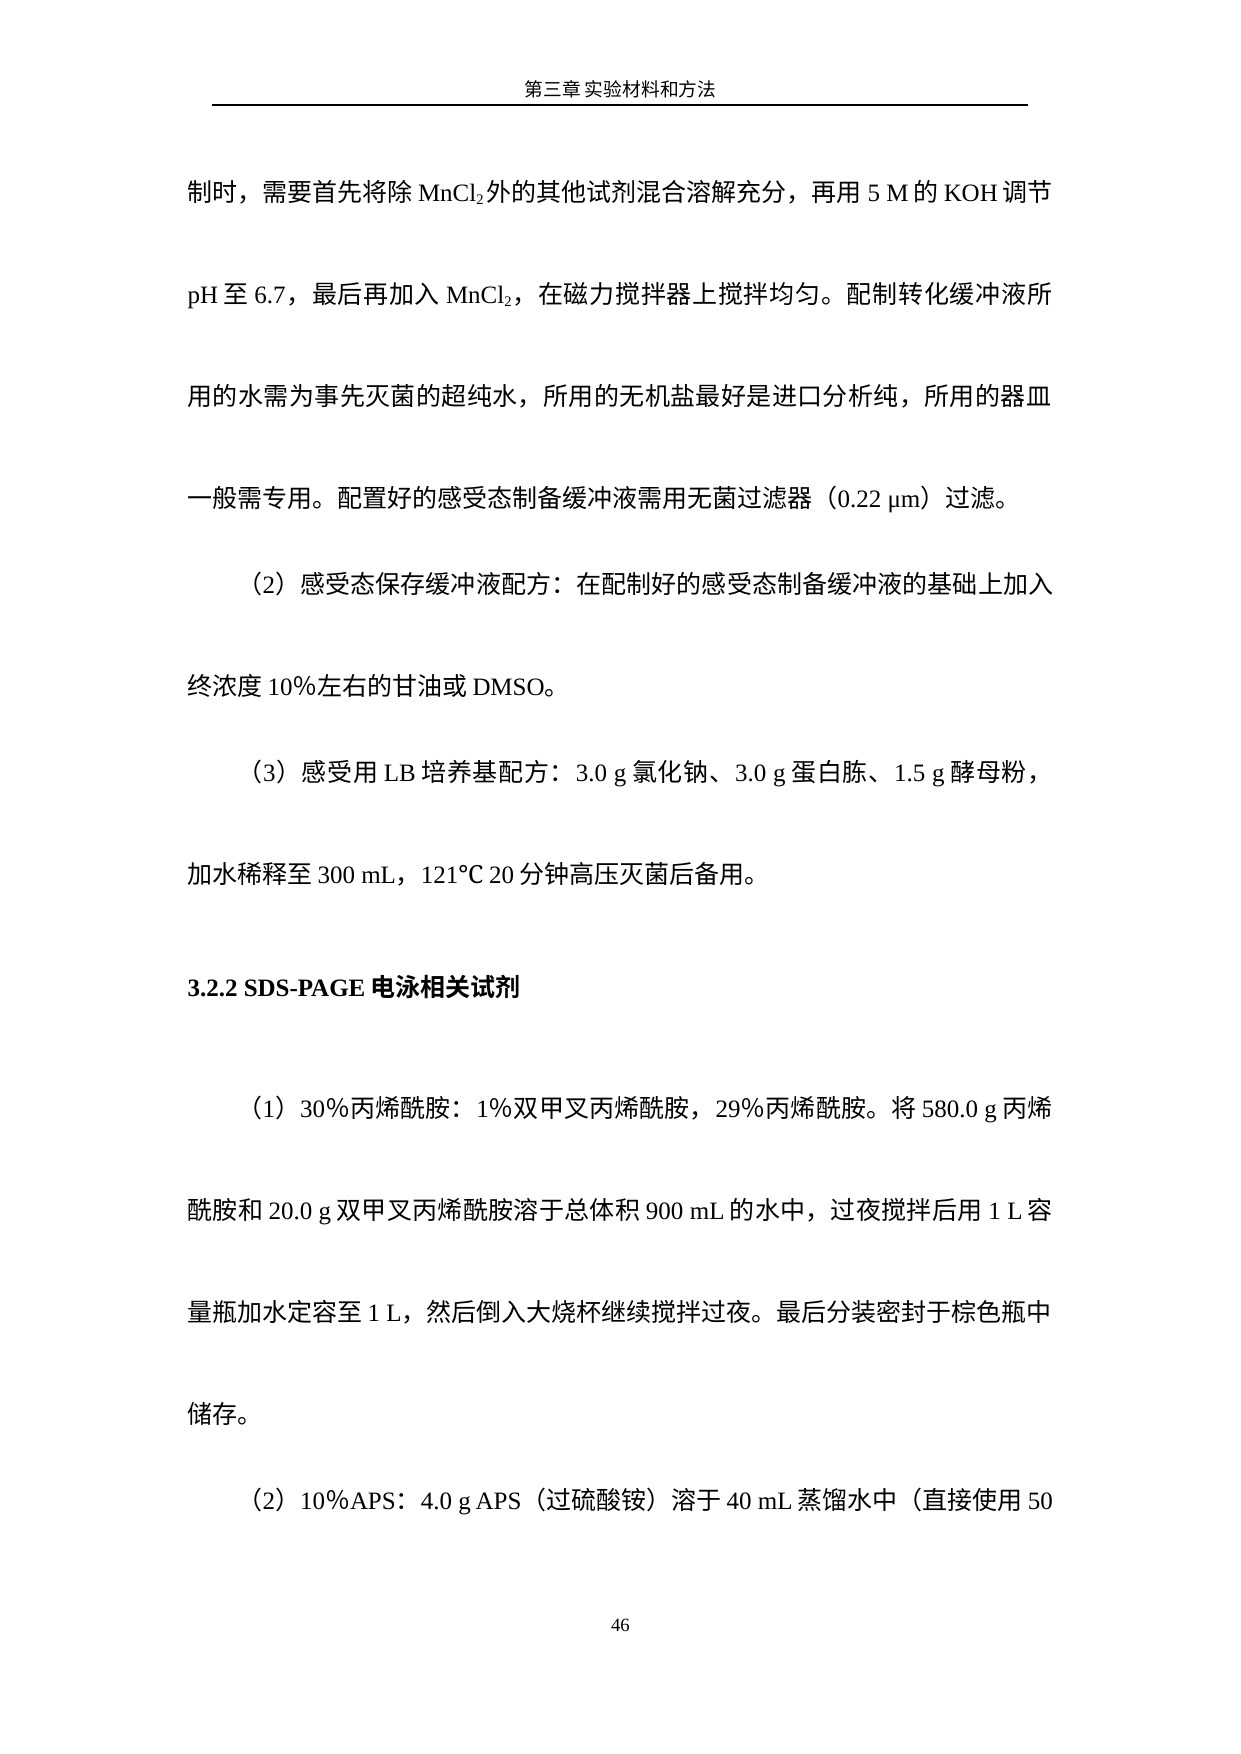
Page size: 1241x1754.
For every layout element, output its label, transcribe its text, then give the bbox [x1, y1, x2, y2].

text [187, 157, 1053, 531]
subtitle 3.2.2 SDS-PAGE电泳相关试剂 [187, 952, 1053, 1019]
text （1）30％丙烯酰胺：1％双甲叉丙烯酰胺，29％丙烯酰胺。将580.0 g丙烯酰胺和20.0 g双甲叉丙烯酰胺溶于总体积900 mL的水中，过夜搅拌后用1 L容量瓶加水定容至1 L，然后倒入大烧杯继续搅拌过夜。最后分装密封于棕色瓶中储存。 [187, 1073, 1053, 1447]
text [187, 1465, 1053, 1533]
text （3）感受用LB培养基配方：3.0 g氯化钠、3.0 g蛋白胨、1.5 g酵母粉，加水稀释至300 mL，121℃ 20分钟高压灭菌后备用。 [187, 737, 1053, 906]
text （2）感受态保存缓冲液配方：在配制好的感受态制备缓冲液的基础上加入终浓度10％左右的甘油或DMSO。 [187, 549, 1053, 718]
